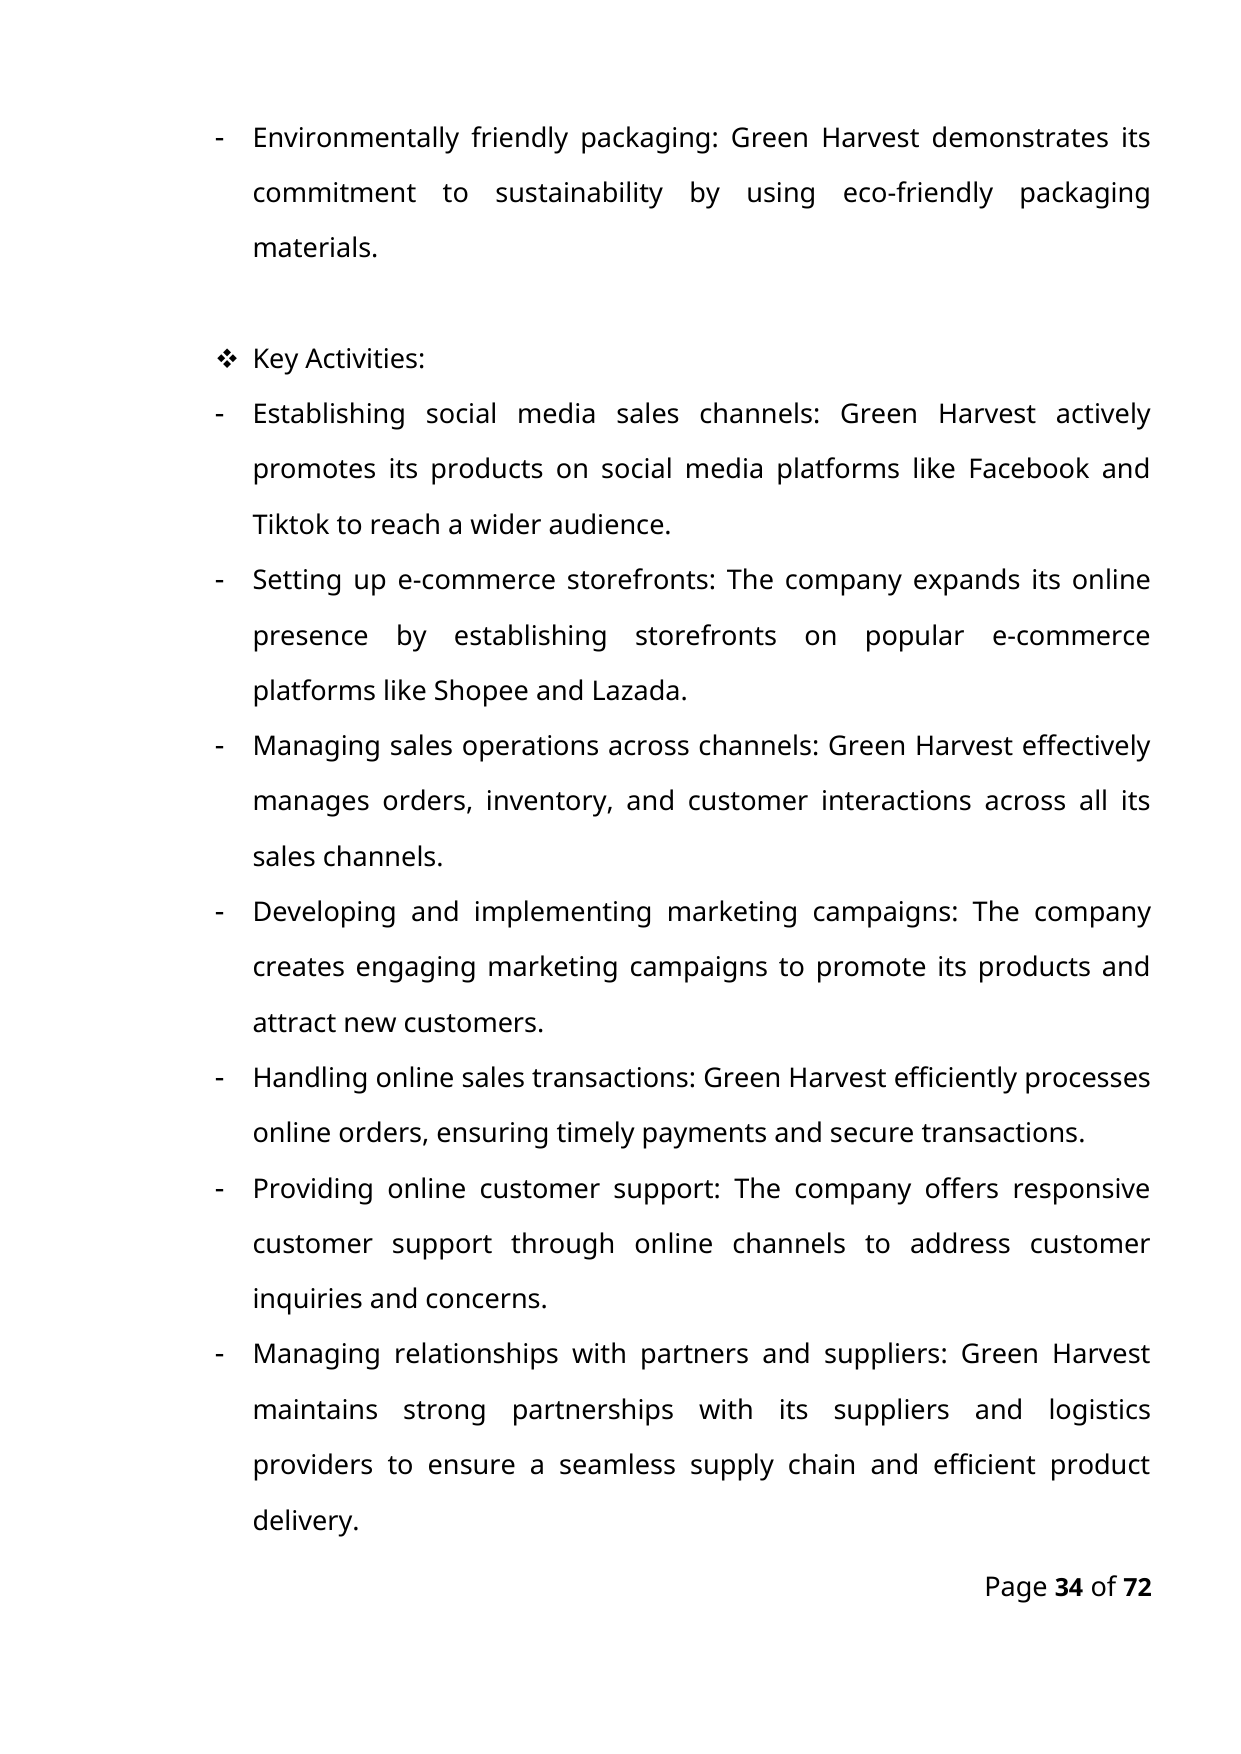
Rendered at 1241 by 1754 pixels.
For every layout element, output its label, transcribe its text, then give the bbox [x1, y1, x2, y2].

list Developing and implementing marketing campaigns: The company creates engaging marketing campaigns to promote its products and attract new customers. [215, 892, 1152, 1040]
list Handling online sales transactions: Green Harvest efficiently processes online orders, ensuring timely payments and secure transactions. [215, 1058, 1152, 1151]
list Key Activities: [215, 339, 1152, 376]
list Providing online customer support: The company offers responsive customer support through online channels to address customer inquiries and concerns. [215, 1169, 1152, 1317]
list Managing sales operations across channels: Green Harvest effectively manages orders, inventory, and customer interactions across all its sales channels. [215, 727, 1152, 874]
list Setting up e-commerce storefronts: The company expands its online presence by establishing storefronts on popular e-commerce platforms like Shopee and Lazada. [215, 561, 1152, 708]
list Managing relationships with partners and suppliers: Green Harvest maintains strong partnerships with its suppliers and logistics providers to ensure a seamless supply chain and efficient product delivery. [215, 1335, 1152, 1538]
list Establishing social media sales channels: Green Harvest actively promotes its products on social media platforms like Facebook and Tiktok to reach a wider audience. [215, 395, 1152, 542]
list Environmentally friendly packaging: Green Harvest demonstrates its commitment to sustainability by using eco-friendly packaging materials. [215, 118, 1152, 266]
